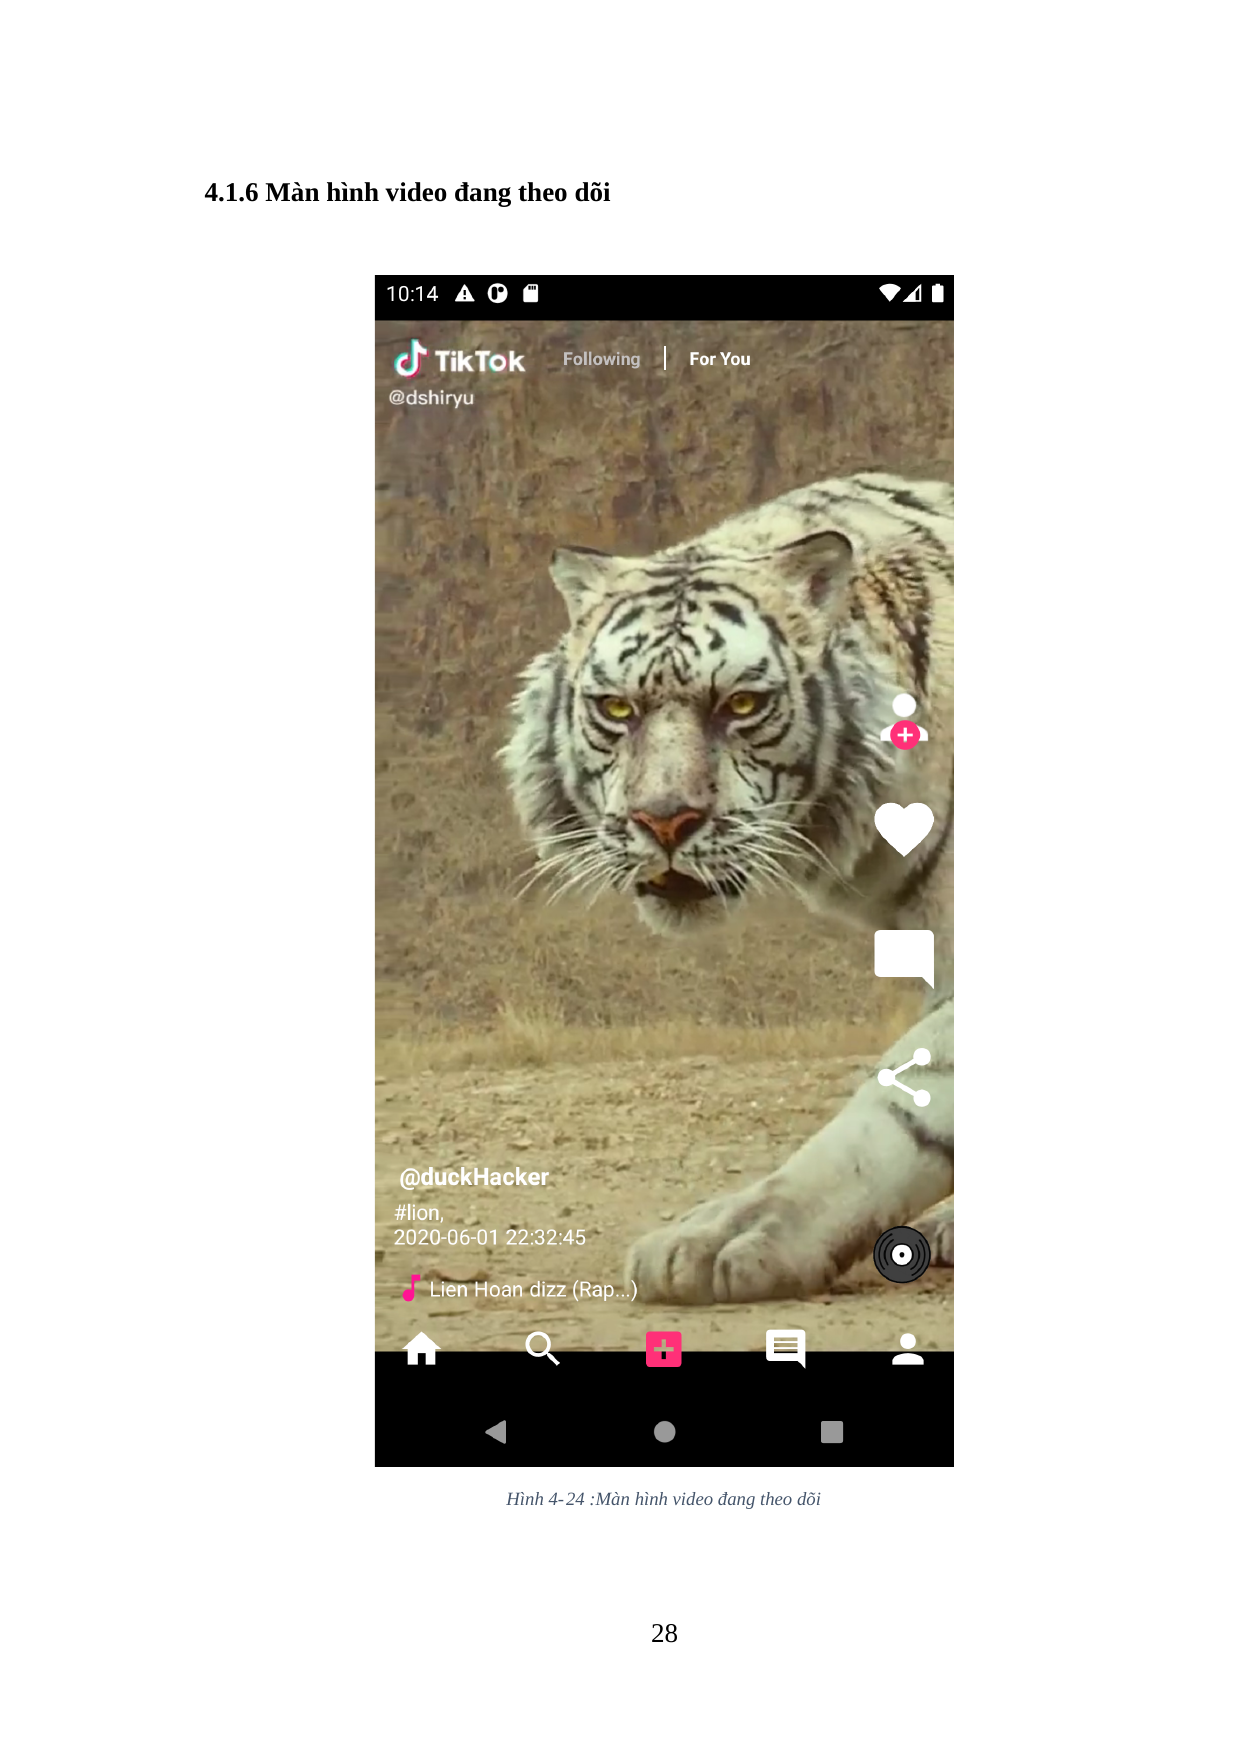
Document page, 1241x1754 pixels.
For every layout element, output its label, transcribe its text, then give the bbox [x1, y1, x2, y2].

subtitle 4.1.6 Màn hình video đang theo dõi [204, 176, 1152, 207]
picture [374, 275, 954, 1467]
